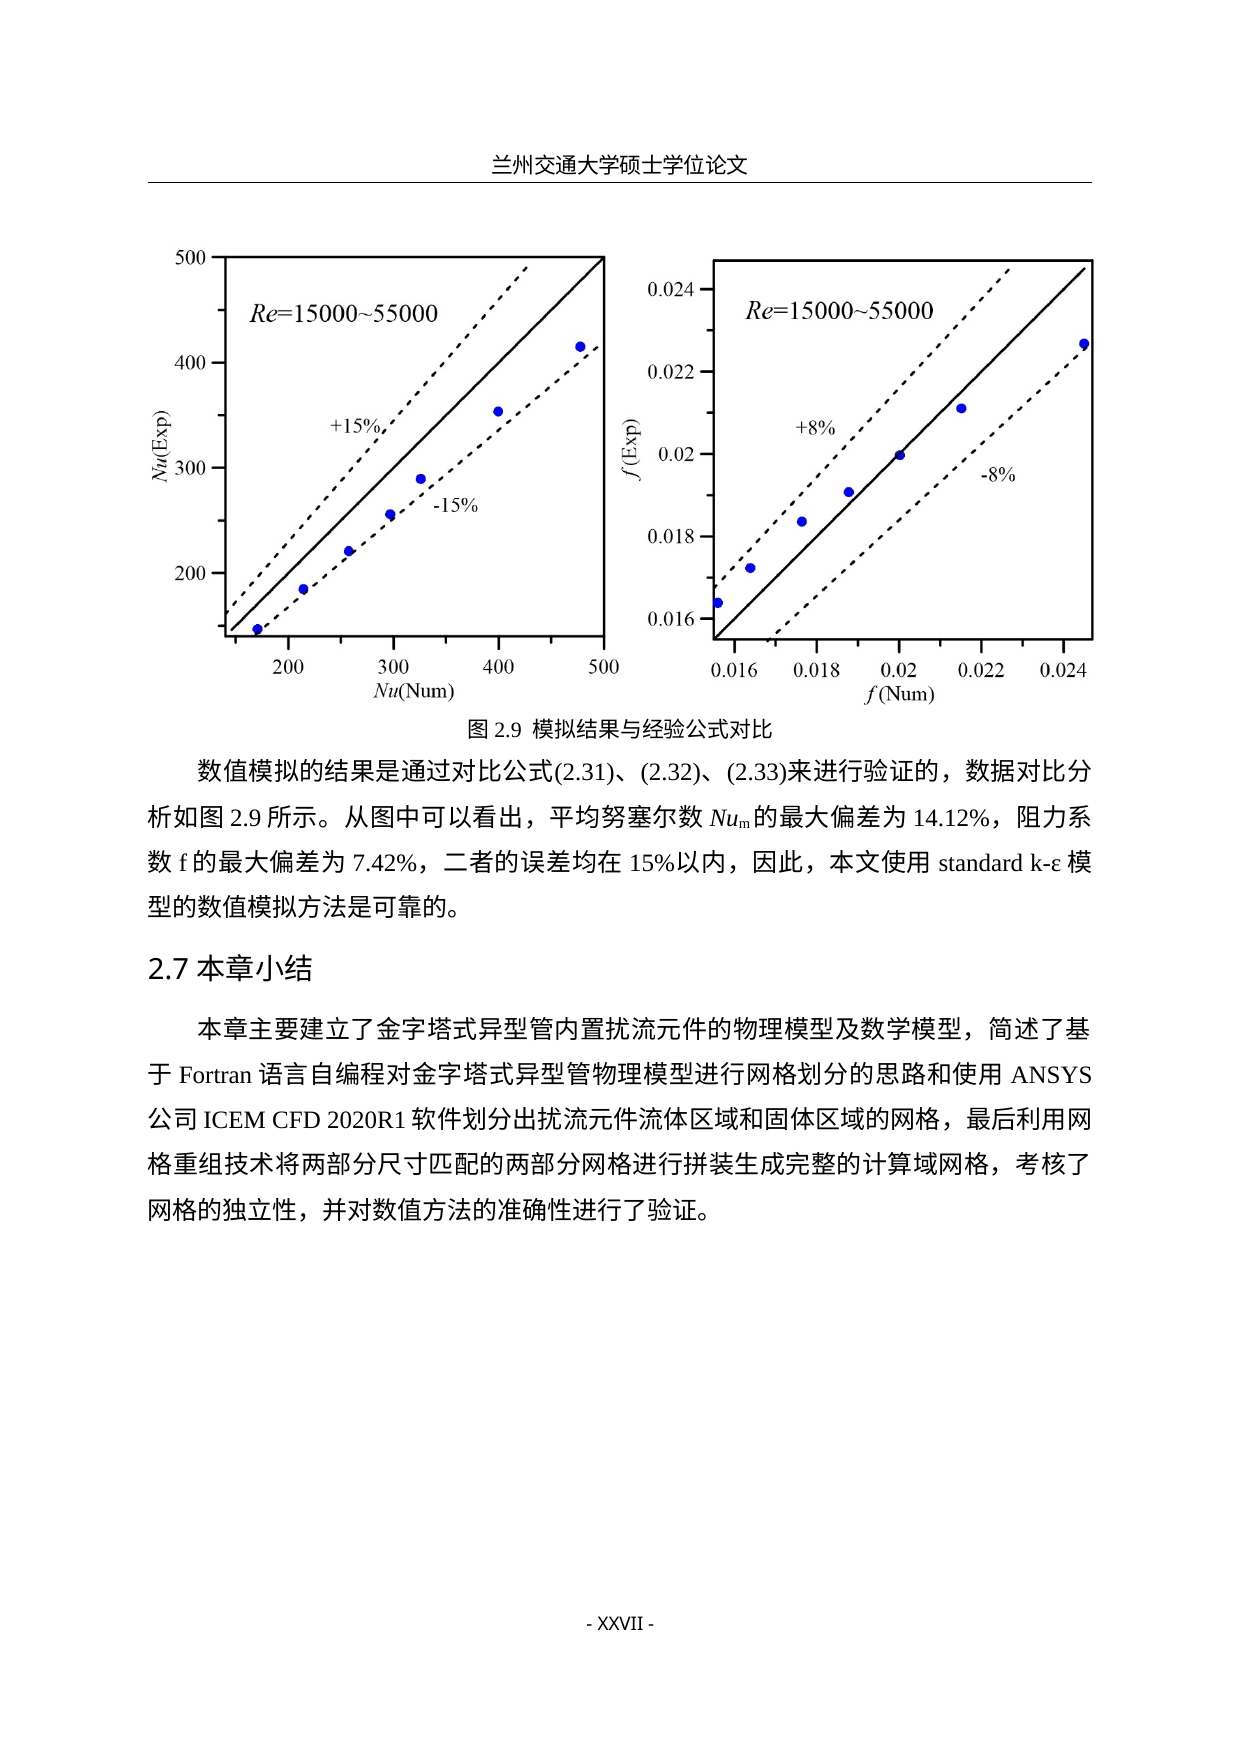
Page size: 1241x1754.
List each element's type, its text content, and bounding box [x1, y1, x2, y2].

text 数值模拟的结果是通过对比公式(2.31)、(2.32)、(2.33)来进行验证的，数据对比分析如图2.9所示。从图中可以看出，平均努塞尔数Num的最大偏差为14.12%，阻力系数f的最大偏差为7.42%，二者的误差均在15%以内，因此，本文使用standard k-ε模型的数值模拟方法是可靠的。 [148, 752, 1092, 924]
picture [147, 245, 1094, 705]
text 图 2.9 模拟结果与经验公式对比 [148, 712, 1092, 744]
subtitle 2.7 本章小结 [148, 946, 1092, 988]
text 本章主要建立了金字塔式异型管内置扰流元件的物理模型及数学模型，简述了基于Fortran语言自编程对金字塔式异型管物理模型进行网格划分的思路和使用ANSYS公司ICEM CFD 2020R1软件划分出扰流元件流体区域和固体区域的网格，最后利用网格重组技术将两部分尺寸匹配的两部分网格进行拼装生成完整的计算域网格，考核了网格的独立性，并对数值方法的准确性进行了验证。 [148, 1009, 1092, 1227]
